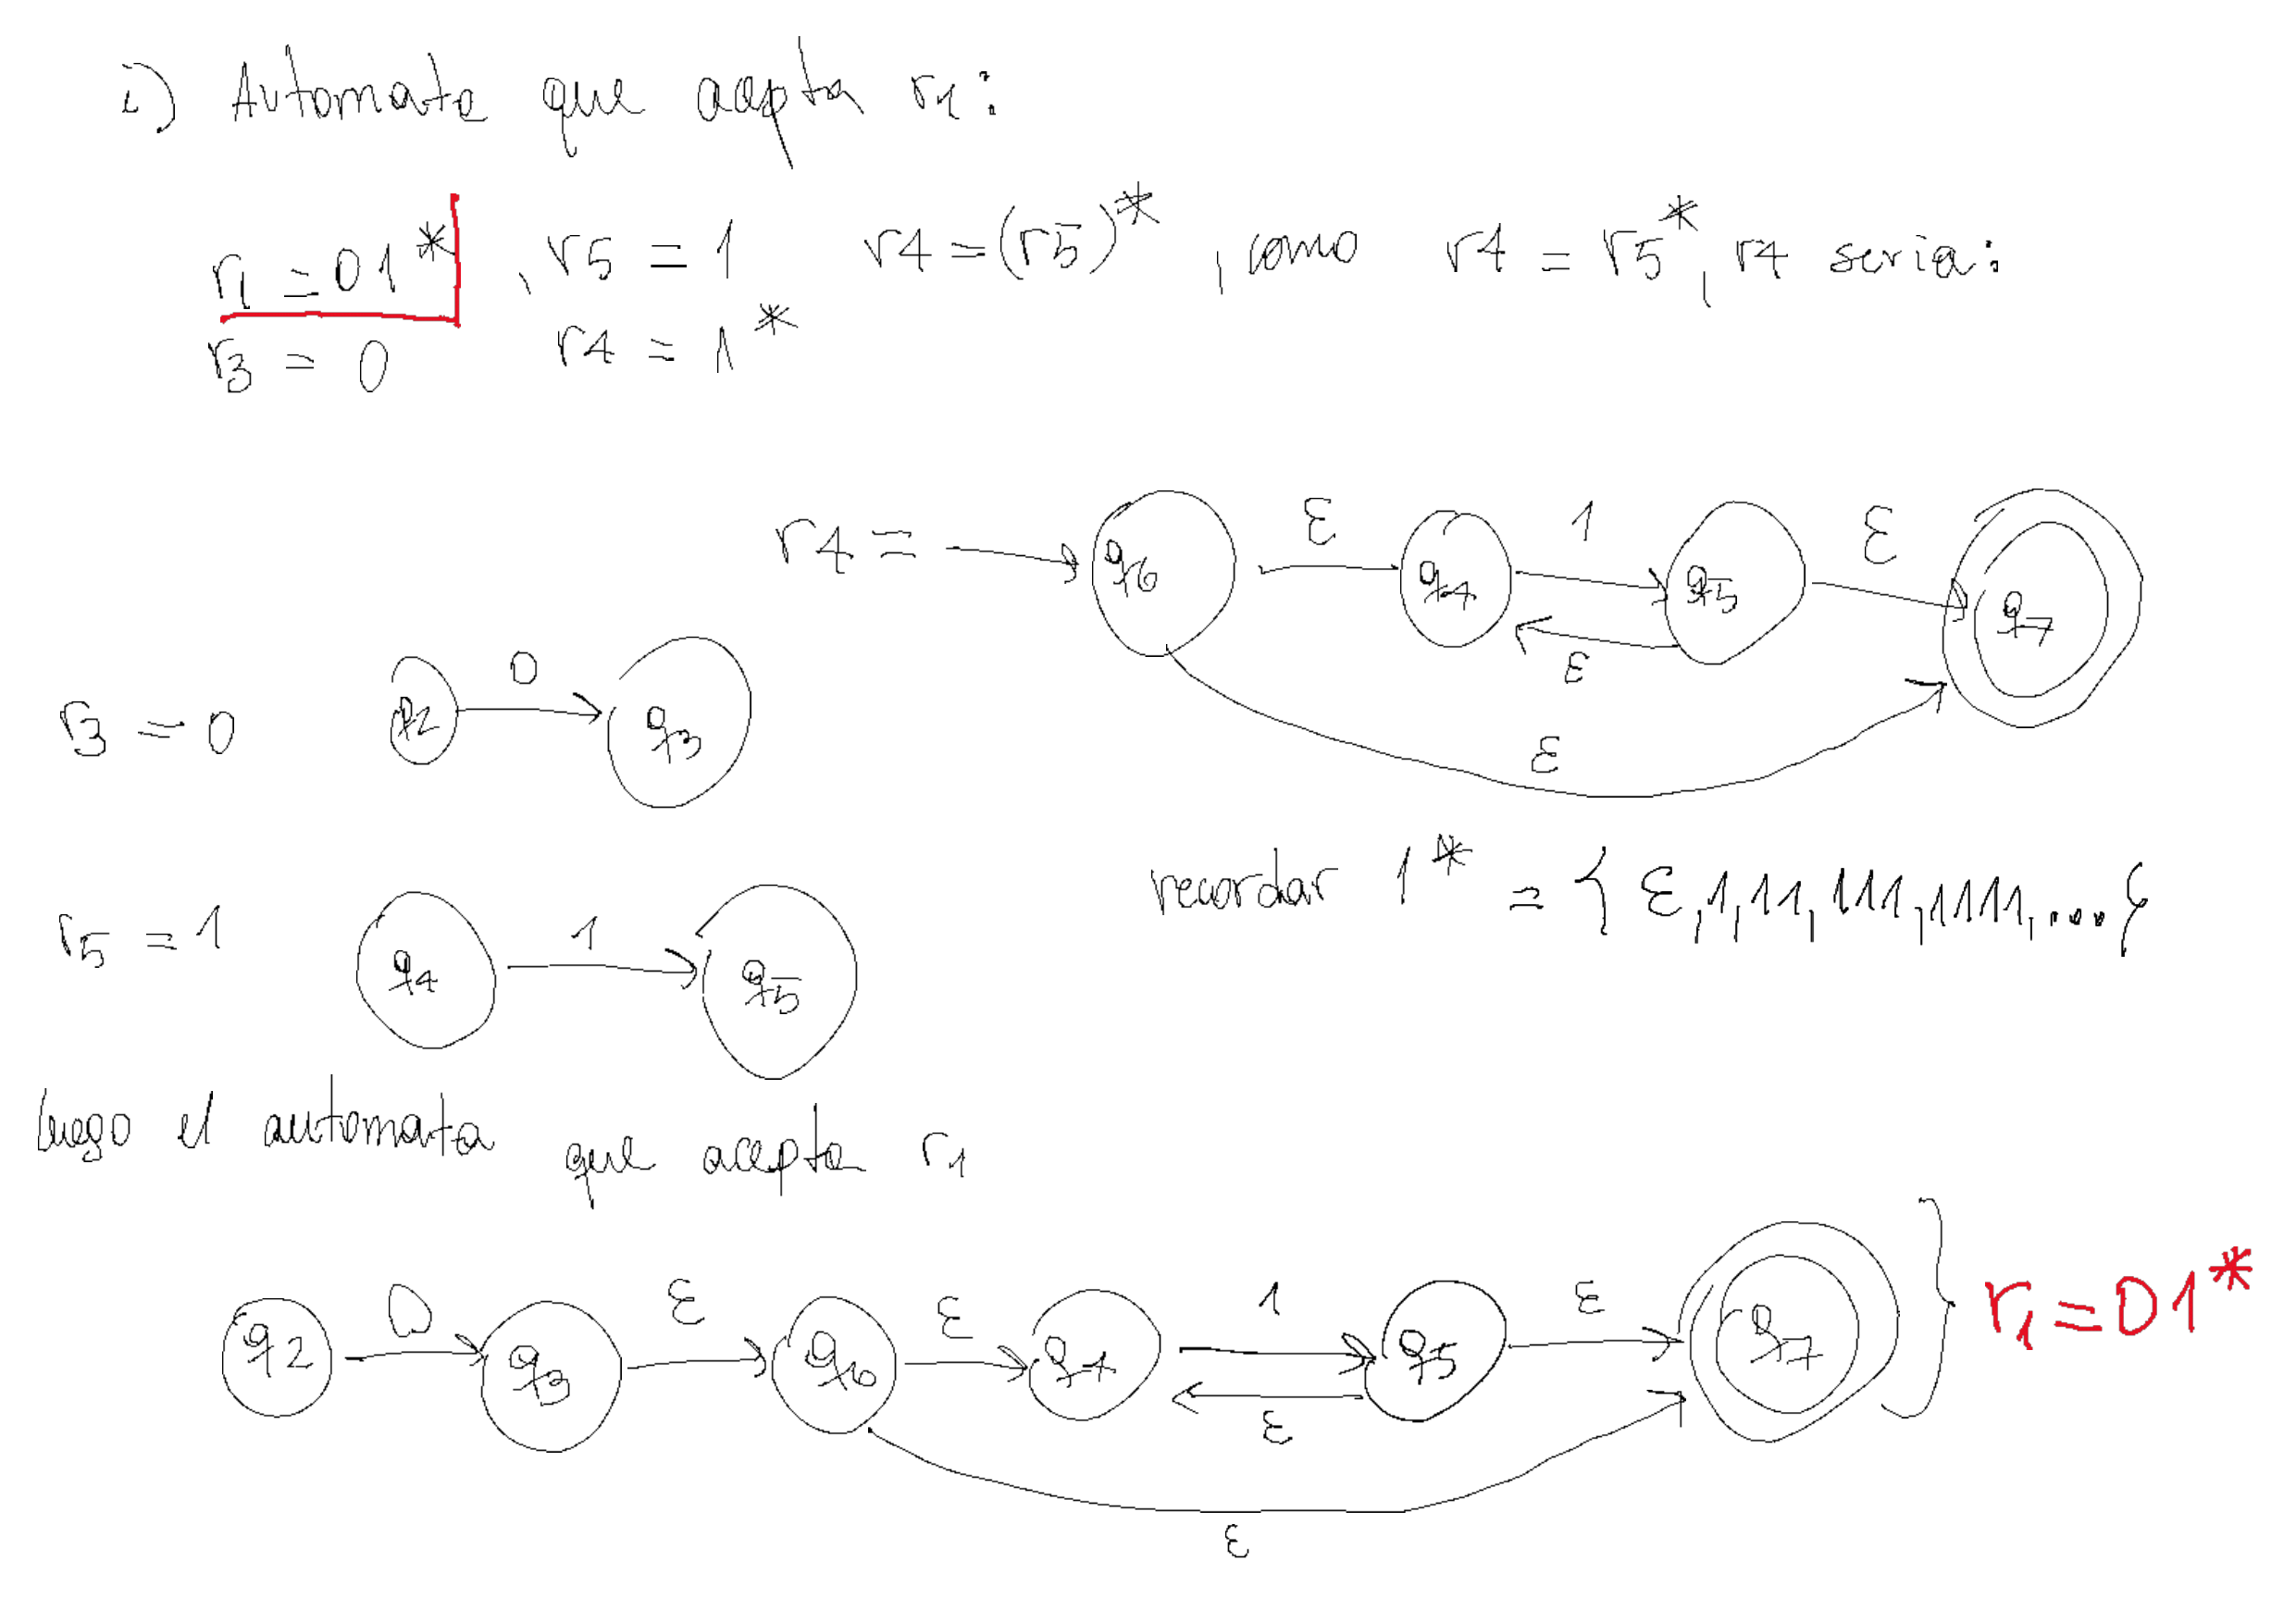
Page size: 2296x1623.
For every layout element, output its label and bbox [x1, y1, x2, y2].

picture [776, 489, 2143, 798]
picture [1447, 223, 1507, 272]
picture [1000, 181, 1160, 281]
picture [265, 885, 859, 1158]
picture [1225, 1524, 1250, 1559]
picture [146, 934, 177, 951]
picture [543, 78, 647, 157]
picture [698, 36, 865, 169]
picture [360, 341, 388, 392]
picture [59, 914, 111, 968]
picture [178, 1091, 213, 1148]
picture [864, 229, 987, 272]
picture [1151, 847, 1338, 915]
picture [138, 712, 234, 754]
picture [1542, 254, 1570, 271]
picture [1985, 1246, 2253, 1350]
picture [1604, 195, 1788, 309]
picture [558, 326, 614, 366]
picture [1831, 235, 1998, 279]
picture [196, 904, 221, 948]
picture [519, 235, 611, 296]
picture [38, 1088, 131, 1162]
picture [1217, 231, 1357, 296]
picture [286, 354, 314, 370]
picture [912, 71, 996, 119]
picture [391, 637, 751, 810]
picture [1397, 834, 2148, 957]
picture [651, 245, 682, 249]
picture [213, 193, 461, 328]
picture [122, 63, 175, 133]
picture [923, 1133, 965, 1179]
picture [717, 304, 800, 373]
picture [60, 701, 105, 758]
picture [566, 1103, 866, 1209]
picture [232, 44, 488, 123]
picture [208, 339, 253, 394]
picture [717, 219, 734, 279]
picture [222, 1197, 1955, 1513]
picture [649, 339, 676, 361]
